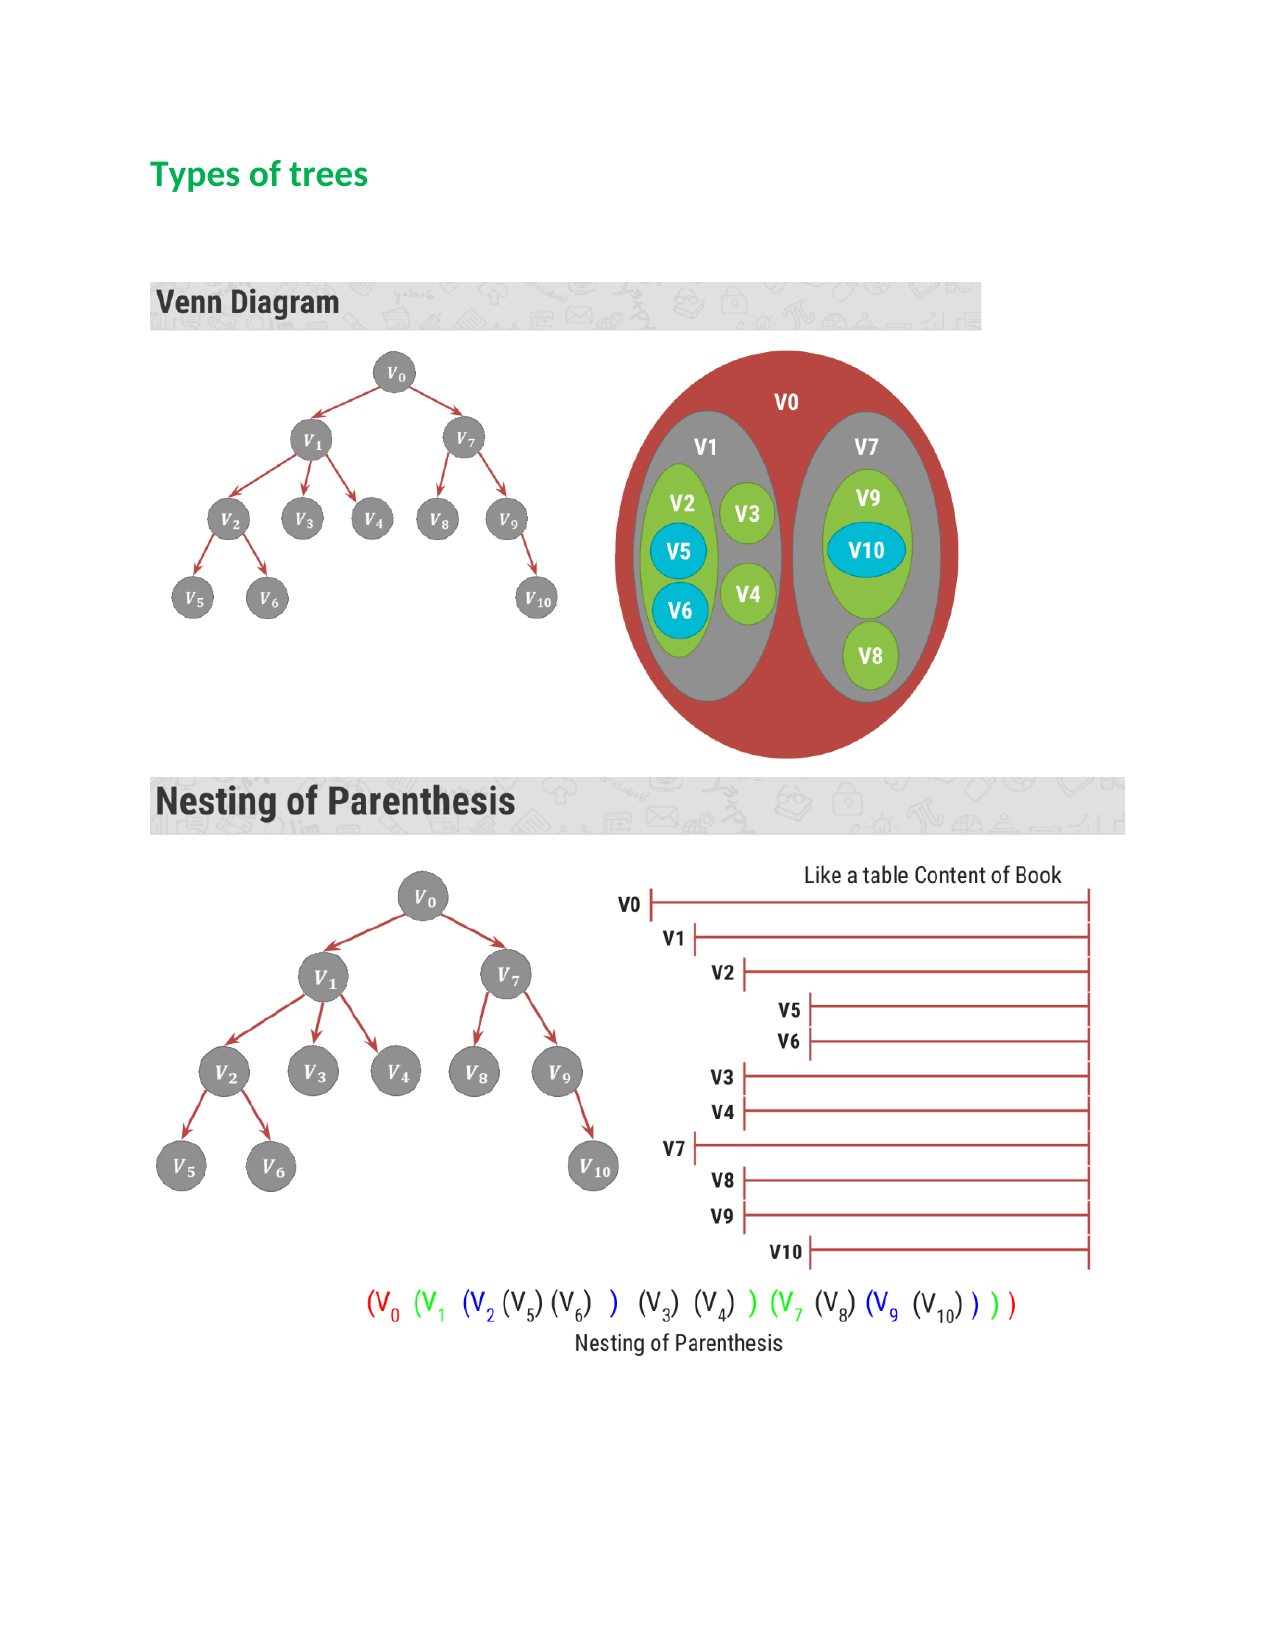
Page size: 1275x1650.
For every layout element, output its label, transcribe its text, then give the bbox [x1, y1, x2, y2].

picture [150, 777, 1125, 1359]
picture [150, 282, 982, 759]
text Types of trees [150, 150, 1125, 196]
